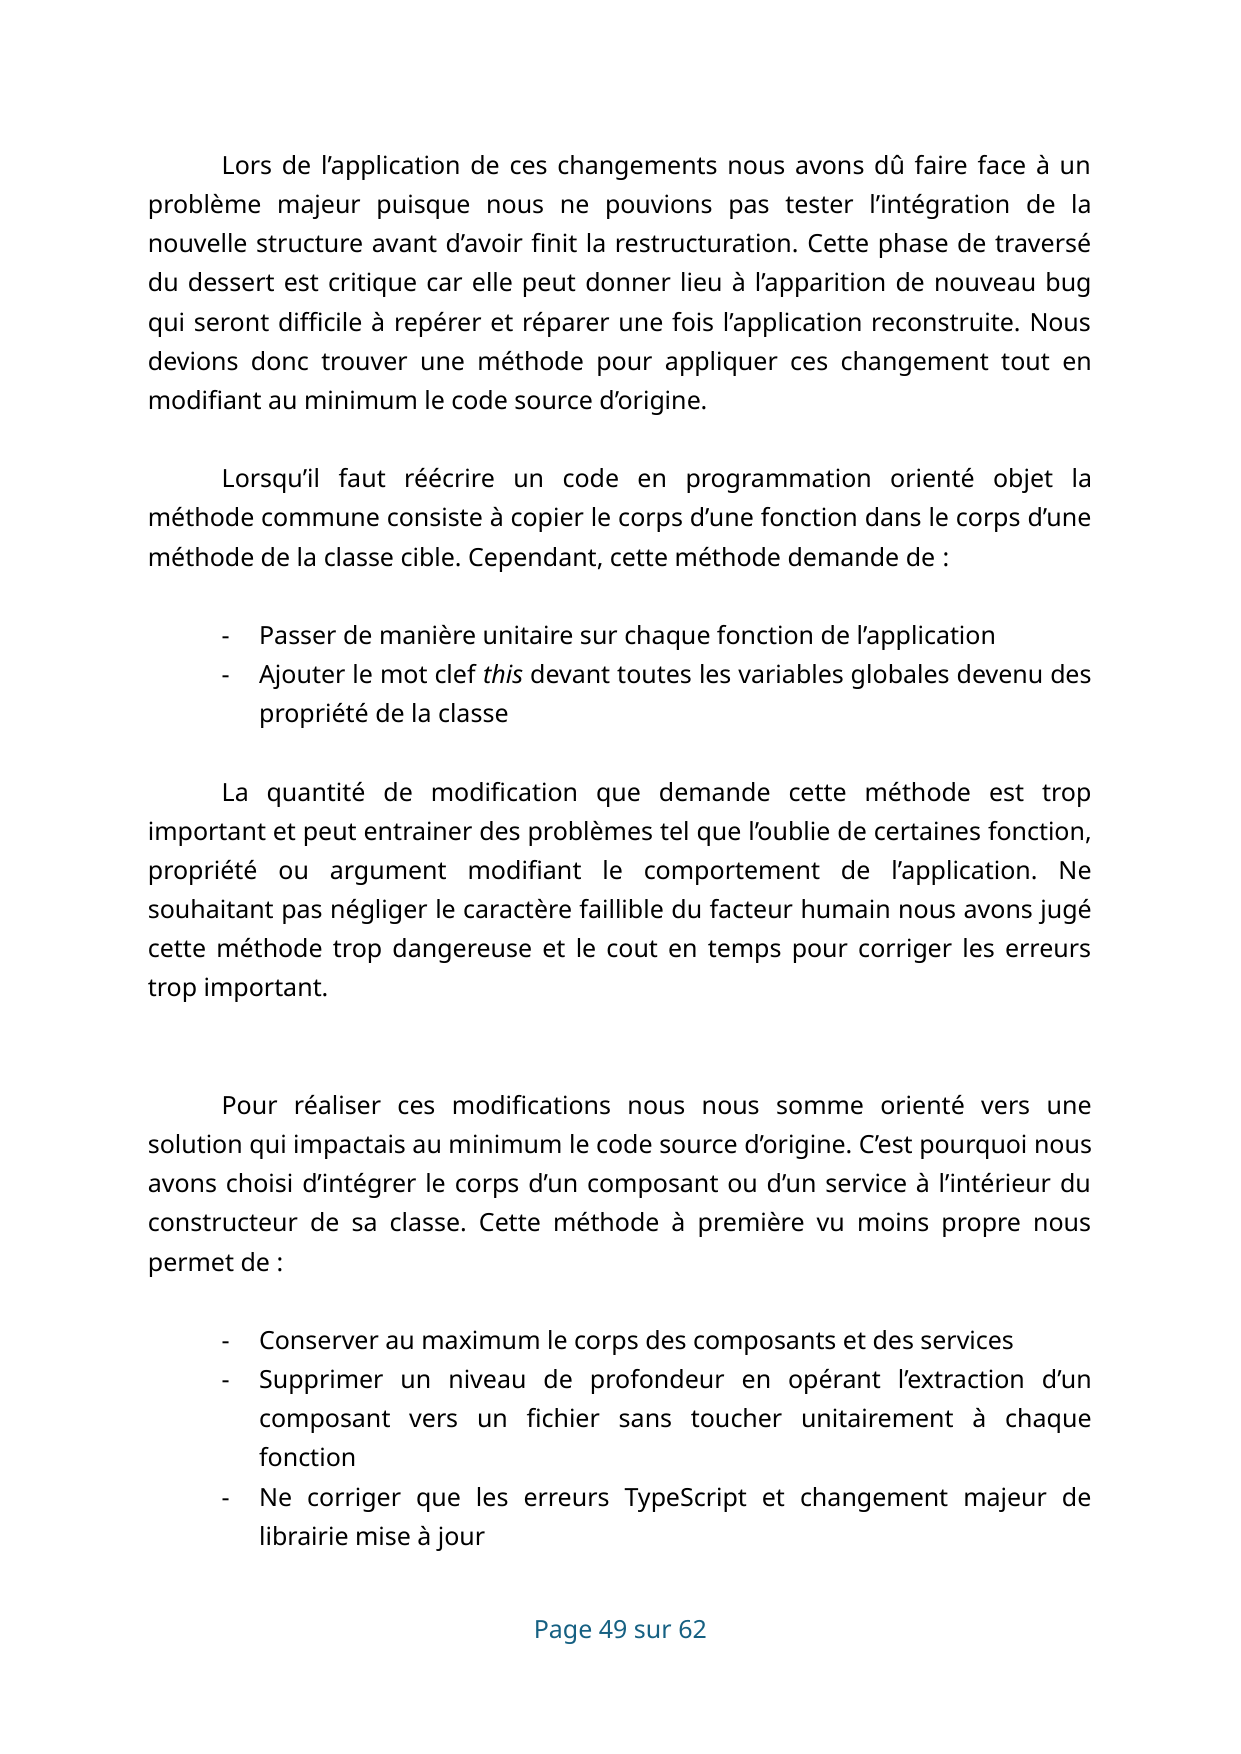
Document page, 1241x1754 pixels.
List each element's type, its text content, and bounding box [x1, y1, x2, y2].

list Ajouter le mot clef this devant toutes les variables globales devenu des propriété de la classe [221, 657, 1093, 730]
text Lors de l’application de ces changements nous avons dû faire face à un problème majeur puisque nous ne pouvions pas tester l’intégration de la nouvelle structure avant d’avoir finit la restructuration. Cette phase de traversé du dessert est critique car elle peut donner lieu à l’apparition de nouveau bug qui seront difficile à repérer et réparer une fois l’application reconstruite. Nous devions donc trouver une méthode pour appliquer ces changement tout en modifiant au minimum le code source d’origine. [148, 148, 1093, 417]
text Pour réaliser ces modifications nous nous somme orienté vers une solution qui impactais au minimum le code source d’origine. C’est pourquoi nous avons choisi d’intégrer le corps d’un composant ou d’un service à l’intérieur du constructeur de sa classe. Cette méthode à première vu moins propre nous permet de : [148, 1088, 1093, 1278]
list Passer de manière unitaire sur chaque fonction de l’application [221, 618, 1093, 652]
list Supprimer un niveau de profondeur en opérant l’extraction d’un composant vers un fichier sans toucher unitairement à chaque fonction [221, 1362, 1093, 1474]
text Lorsqu’il faut réécrire un code en programmation orienté objet la méthode commune consiste à copier le corps d’une fonction dans le corps d’une méthode de la classe cible. Cependant, cette méthode demande de : [148, 461, 1093, 573]
text La quantité de modification que demande cette méthode est trop important et peut entrainer des problèmes tel que l’oublie de certaines fonction, propriété ou argument modifiant le comportement de l’application. Ne souhaitant pas négliger le caractère faillible du facteur humain nous avons jugé cette méthode trop dangereuse et le cout en temps pour corriger les erreurs trop important. [148, 774, 1093, 1004]
list Ne corriger que les erreurs TypeScript et changement majeur de librairie mise à jour [221, 1479, 1093, 1552]
list Conserver au maximum le corps des composants et des services [221, 1323, 1093, 1357]
